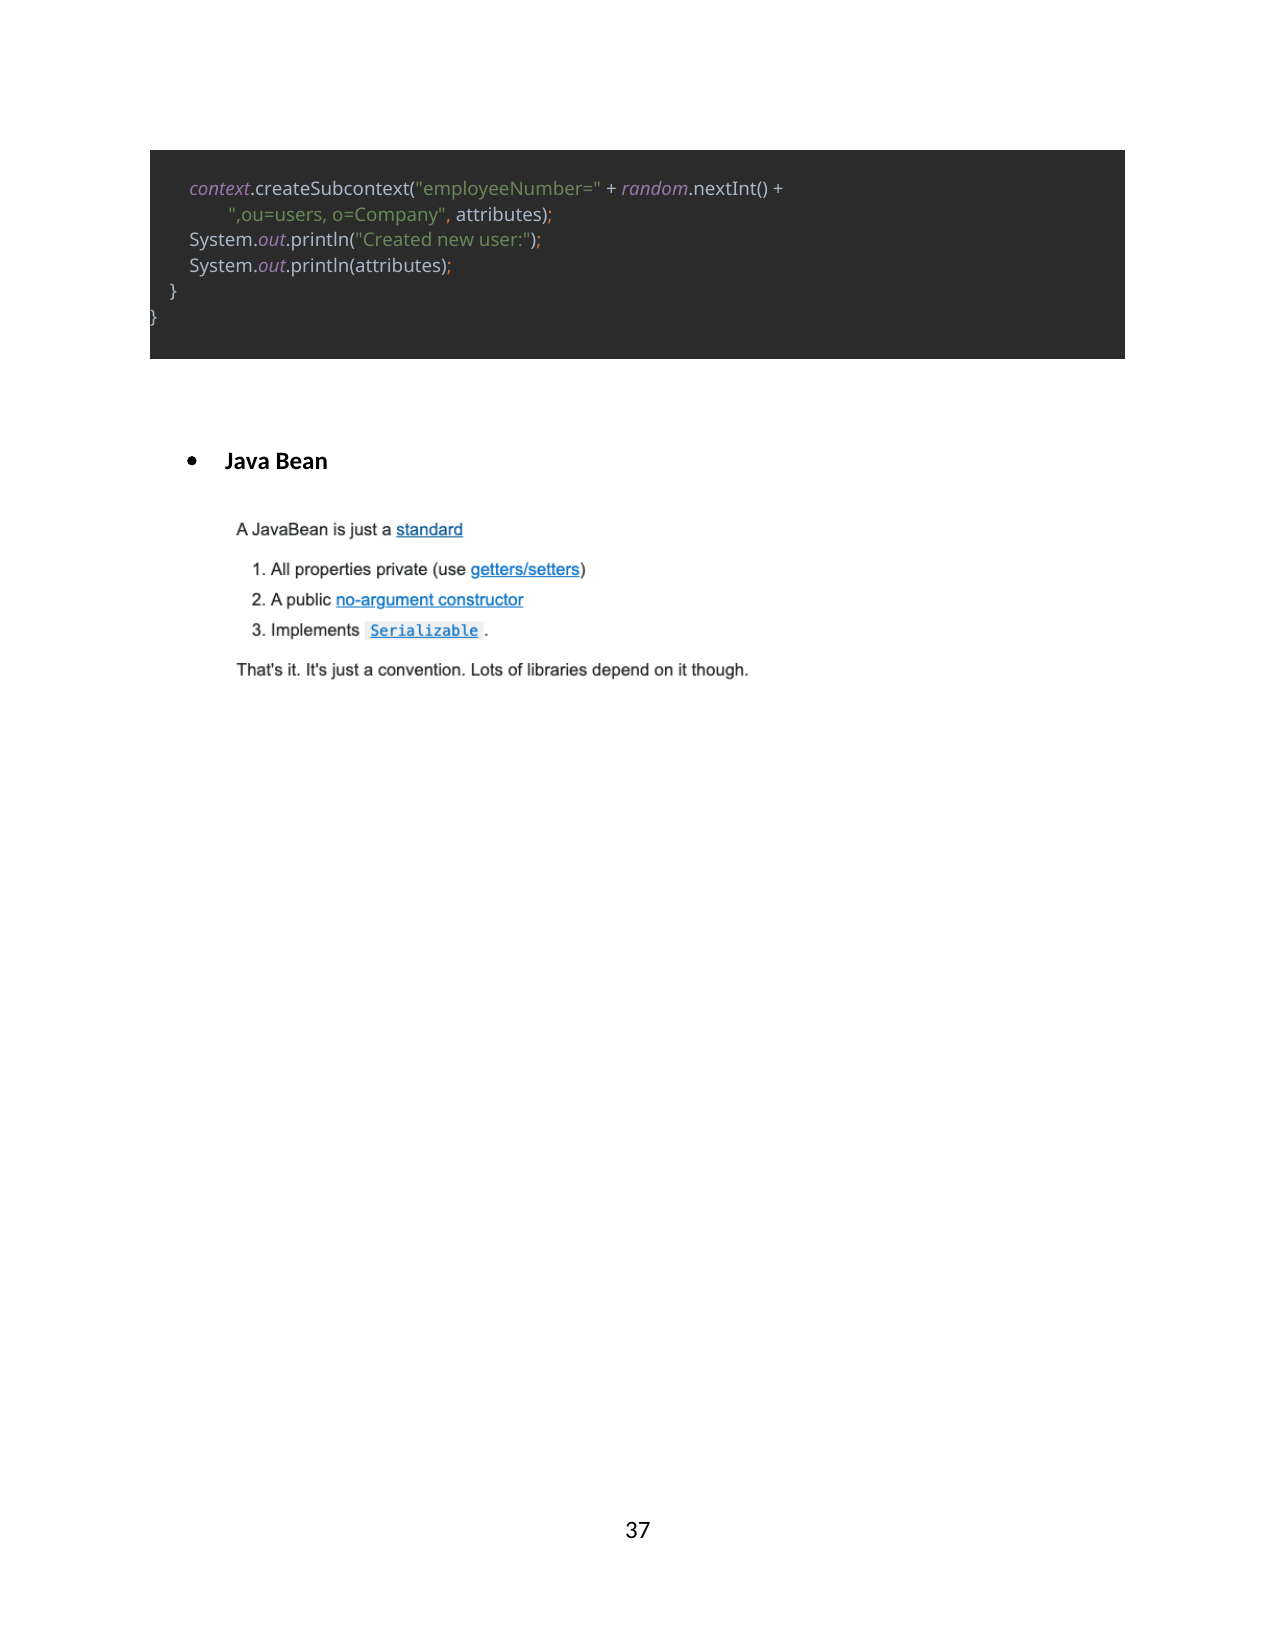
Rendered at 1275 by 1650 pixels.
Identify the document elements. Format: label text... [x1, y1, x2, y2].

list Java Bean [187, 445, 1125, 476]
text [150, 150, 1125, 359]
picture [225, 506, 763, 684]
